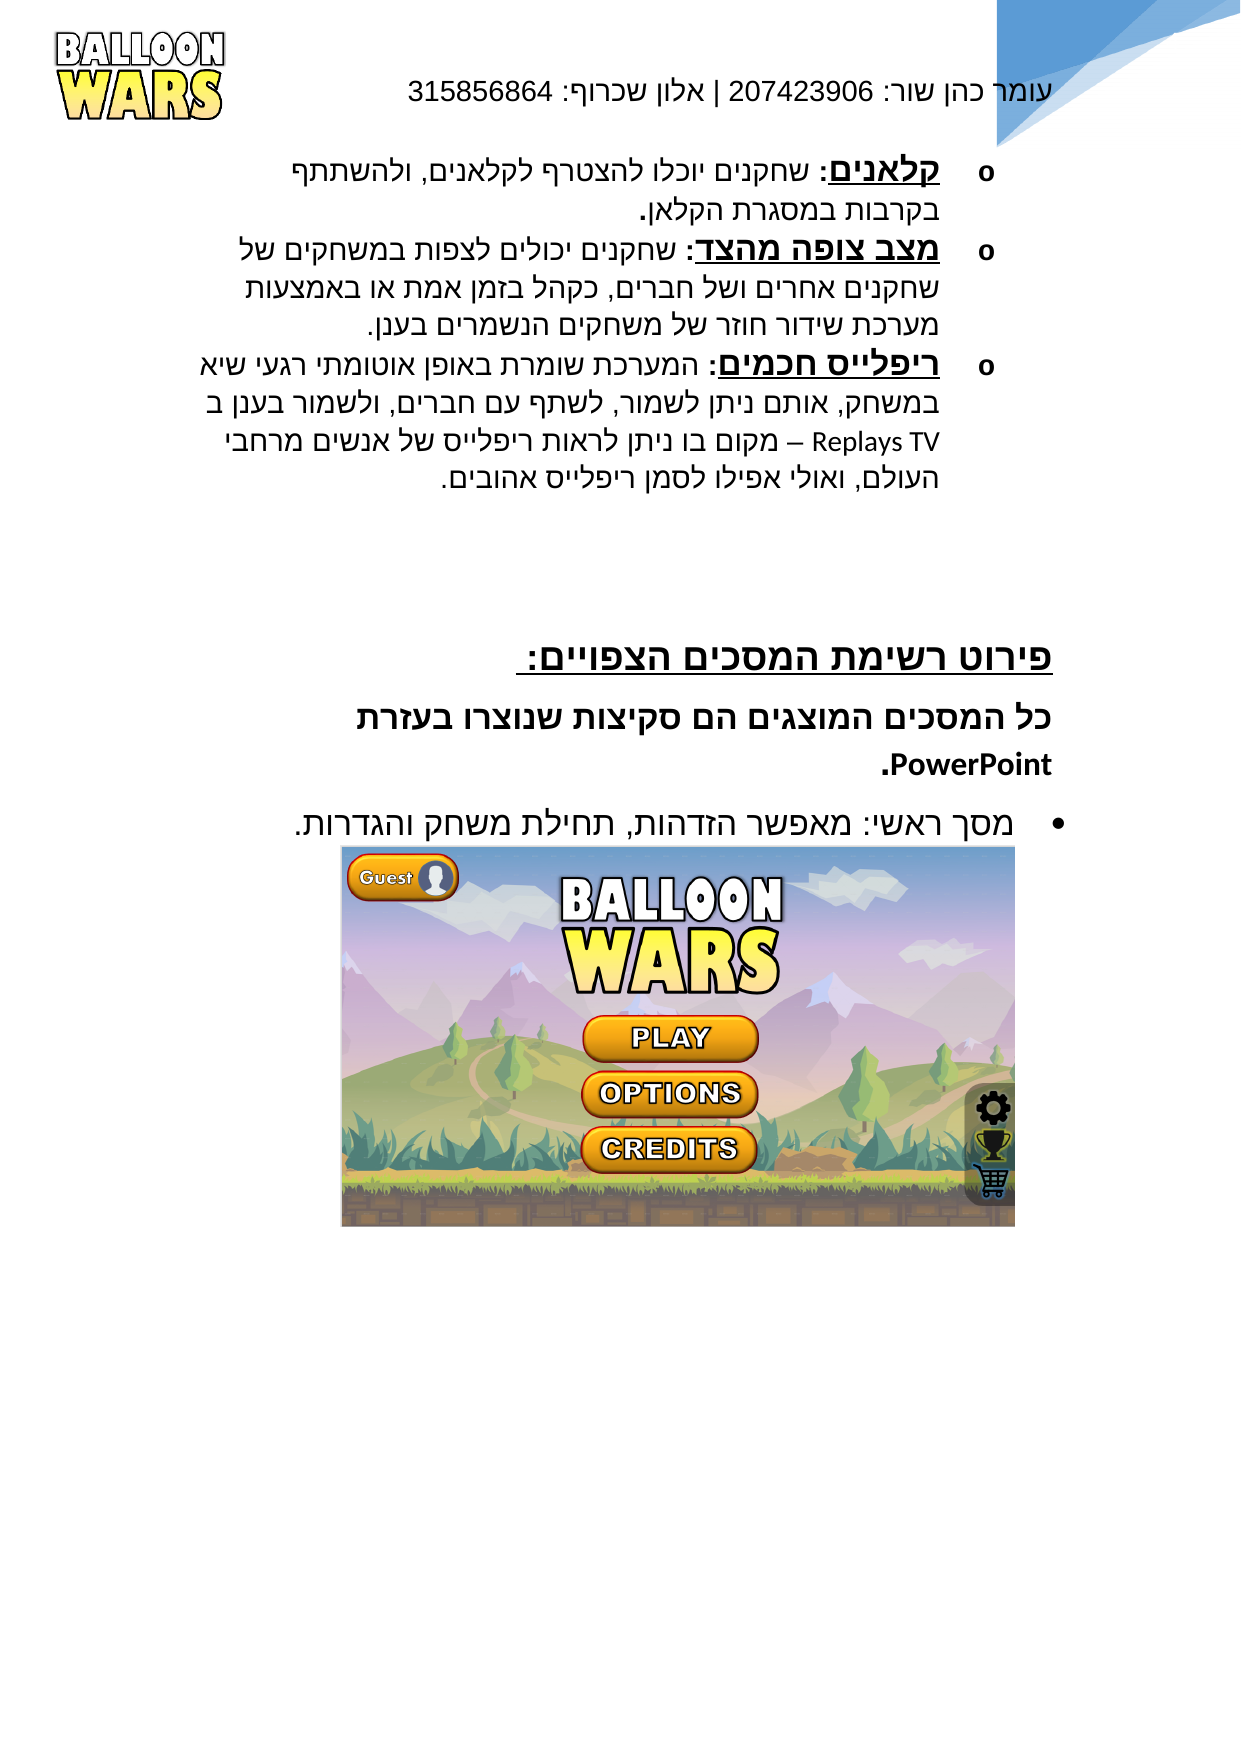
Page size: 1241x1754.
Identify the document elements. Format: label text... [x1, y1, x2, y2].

list ריפלייס חכמים: המערכת שומרת באופן אוטומתי רגעי שיא במשחק, אותם ניתן לשמור, לשתף עם חברים, ולשמור בענן ב Replays TV – מקום בו ניתן לראות ריפלייס של אנשים מרחבי העולם, ואולי אפילו לסמן ריפלייס אהובים. [187, 344, 978, 495]
list מצב צופה מהצד: שחקנים יכולים לצפות במשחקים של שחקנים אחרים ושל חברים, כקהל בזמן אמת או באמצעות מערכת שידור חוזר של משחקים הנשמרים בענן. [187, 229, 978, 341]
text פירוט רשימת המסכים הצפויים: [187, 635, 1053, 678]
list מסך ראשי: מאפשר הזדהות, תחילת משחק והגדרות. [187, 804, 1053, 842]
picture [52, 28, 227, 120]
text כל המסכים המוצגים הם סקיצות שנוצרו בעזרת PowerPoint. [187, 698, 1053, 784]
picture [340, 845, 1015, 1227]
picture [996, 0, 1241, 149]
list קלאנים: שחקנים יוכלו להצטרף לקלאנים, ולהשתתף בקרבות במסגרת הקלאן. [187, 150, 978, 226]
